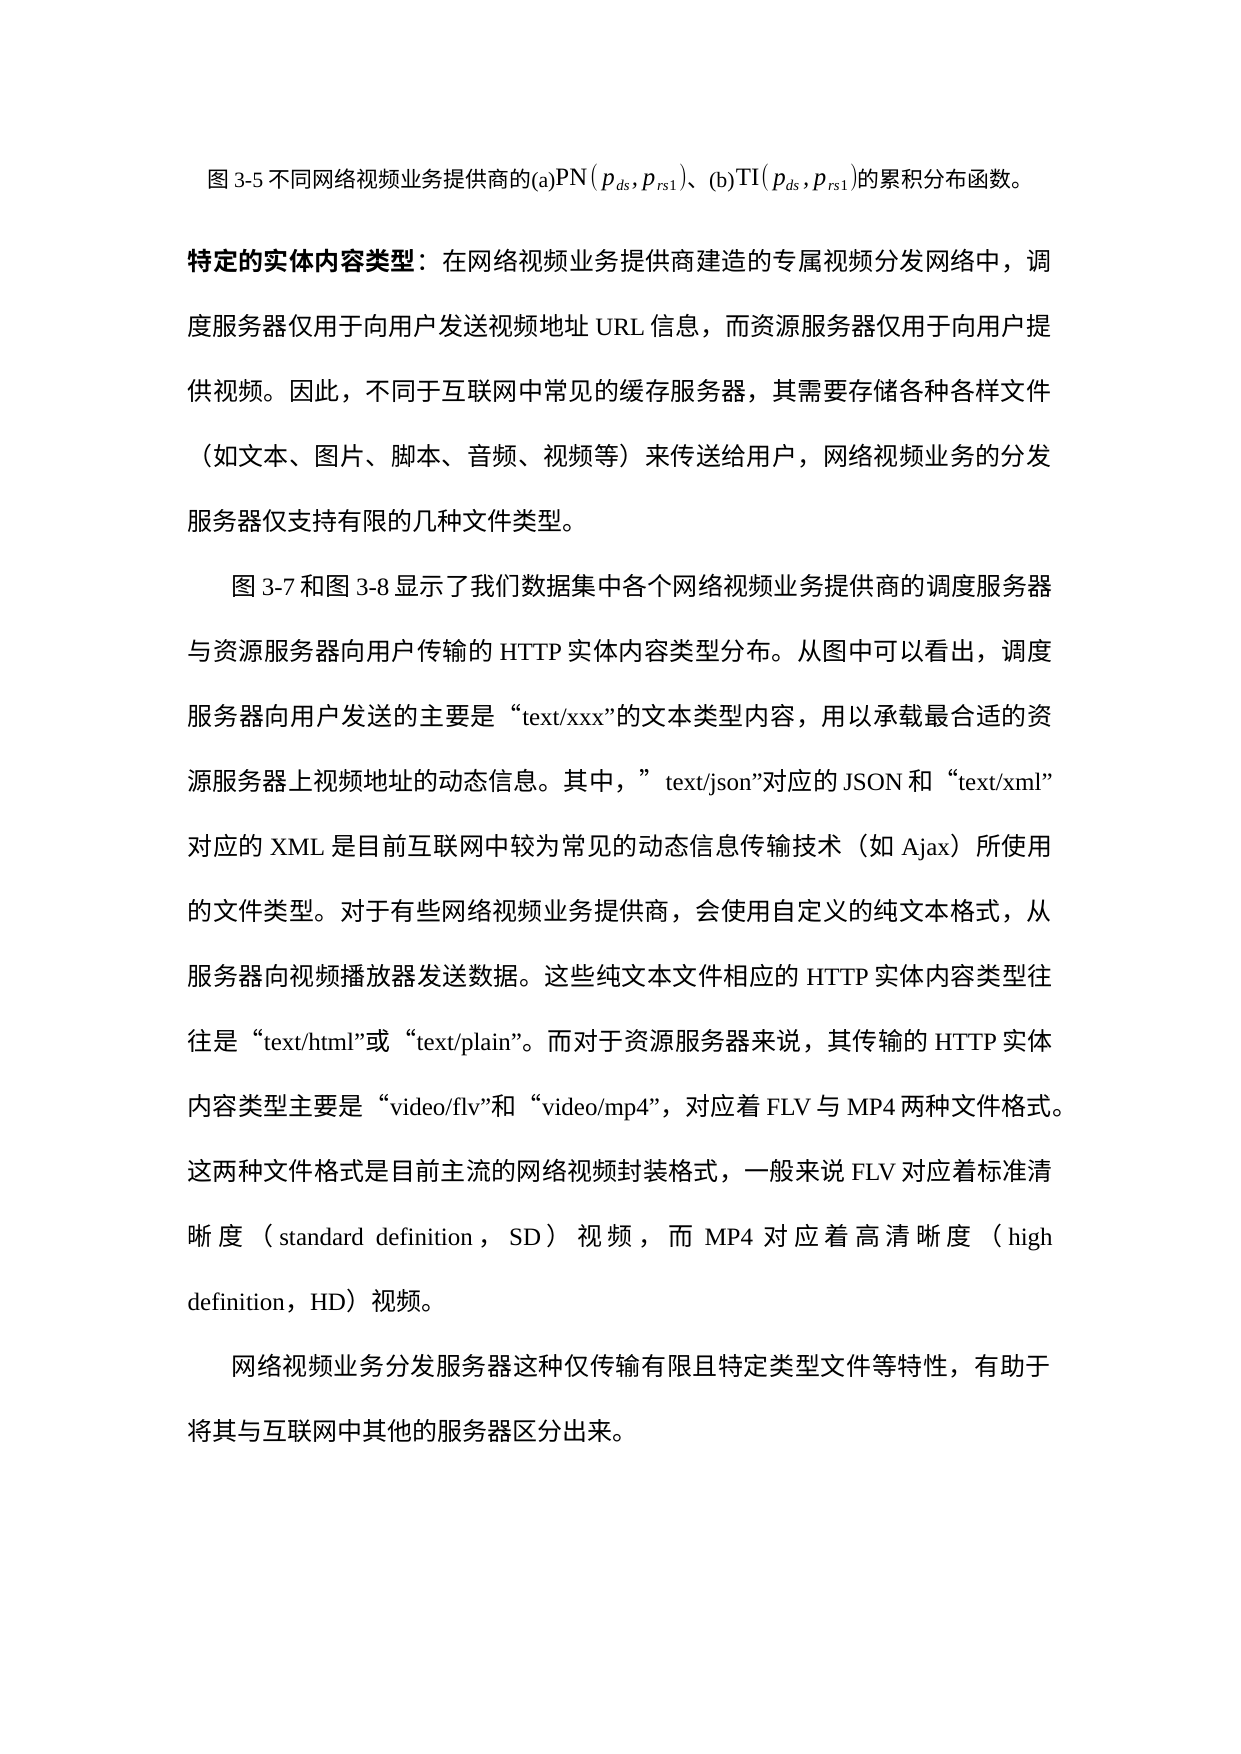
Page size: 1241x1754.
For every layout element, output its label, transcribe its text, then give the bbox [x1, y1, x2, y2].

text 特定的实体内容类型：在网络视频业务提供商建造的专属视频分发网络中，调度服务器仅用于向用户发送视频地址URL信息，而资源服务器仅用于向用户提供视频。因此，不同于互联网中常见的缓存服务器，其需要存储各种各样文件（如文本、图片、脚本、音频、视频等）来传送给用户，网络视频业务的分发服务器仅支持有限的几种文件类型。 [187, 227, 1053, 552]
text 网络视频业务分发服务器这种仅传输有限且特定类型文件等特性，有助于将其与互联网中其他的服务器区分出来。 [187, 1332, 1053, 1462]
text 图3-5 不同网络视频业务提供商的(a)、(b)的累积分布函数。 [187, 162, 1053, 194]
text 图3-7和图3-8显示了我们数据集中各个网络视频业务提供商的调度服务器与资源服务器向用户传输的HTTP实体内容类型分布。从图中可以看出，调度服务器向用户发送的主要是“text/xxx”的文本类型内容，用以承载最合适的资源服务器上视频地址的动态信息。其中，”text/json”对应的JSON和“text/xml”对应的XML是目前互联网中较为常见的动态信息传输技术（如Ajax）所使用的文件类型。对于有些网络视频业务提供商，会使用自定义的纯文本格式，从服务器向视频播放器发送数据。这些纯文本文件相应的HTTP实体内容类型往往是“text/html”或“text/plain”。而对于资源服务器来说，其传输的HTTP实体内容类型主要是“video/flv”和“video/mp4”，对应着FLV与MP4两种文件格式。这两种文件格式是目前主流的网络视频封装格式，一般来说FLV对应着标准清晰度（standard definition，SD）视频，而MP4对应着高清晰度（high definition，HD）视频。 [187, 552, 1053, 1332]
